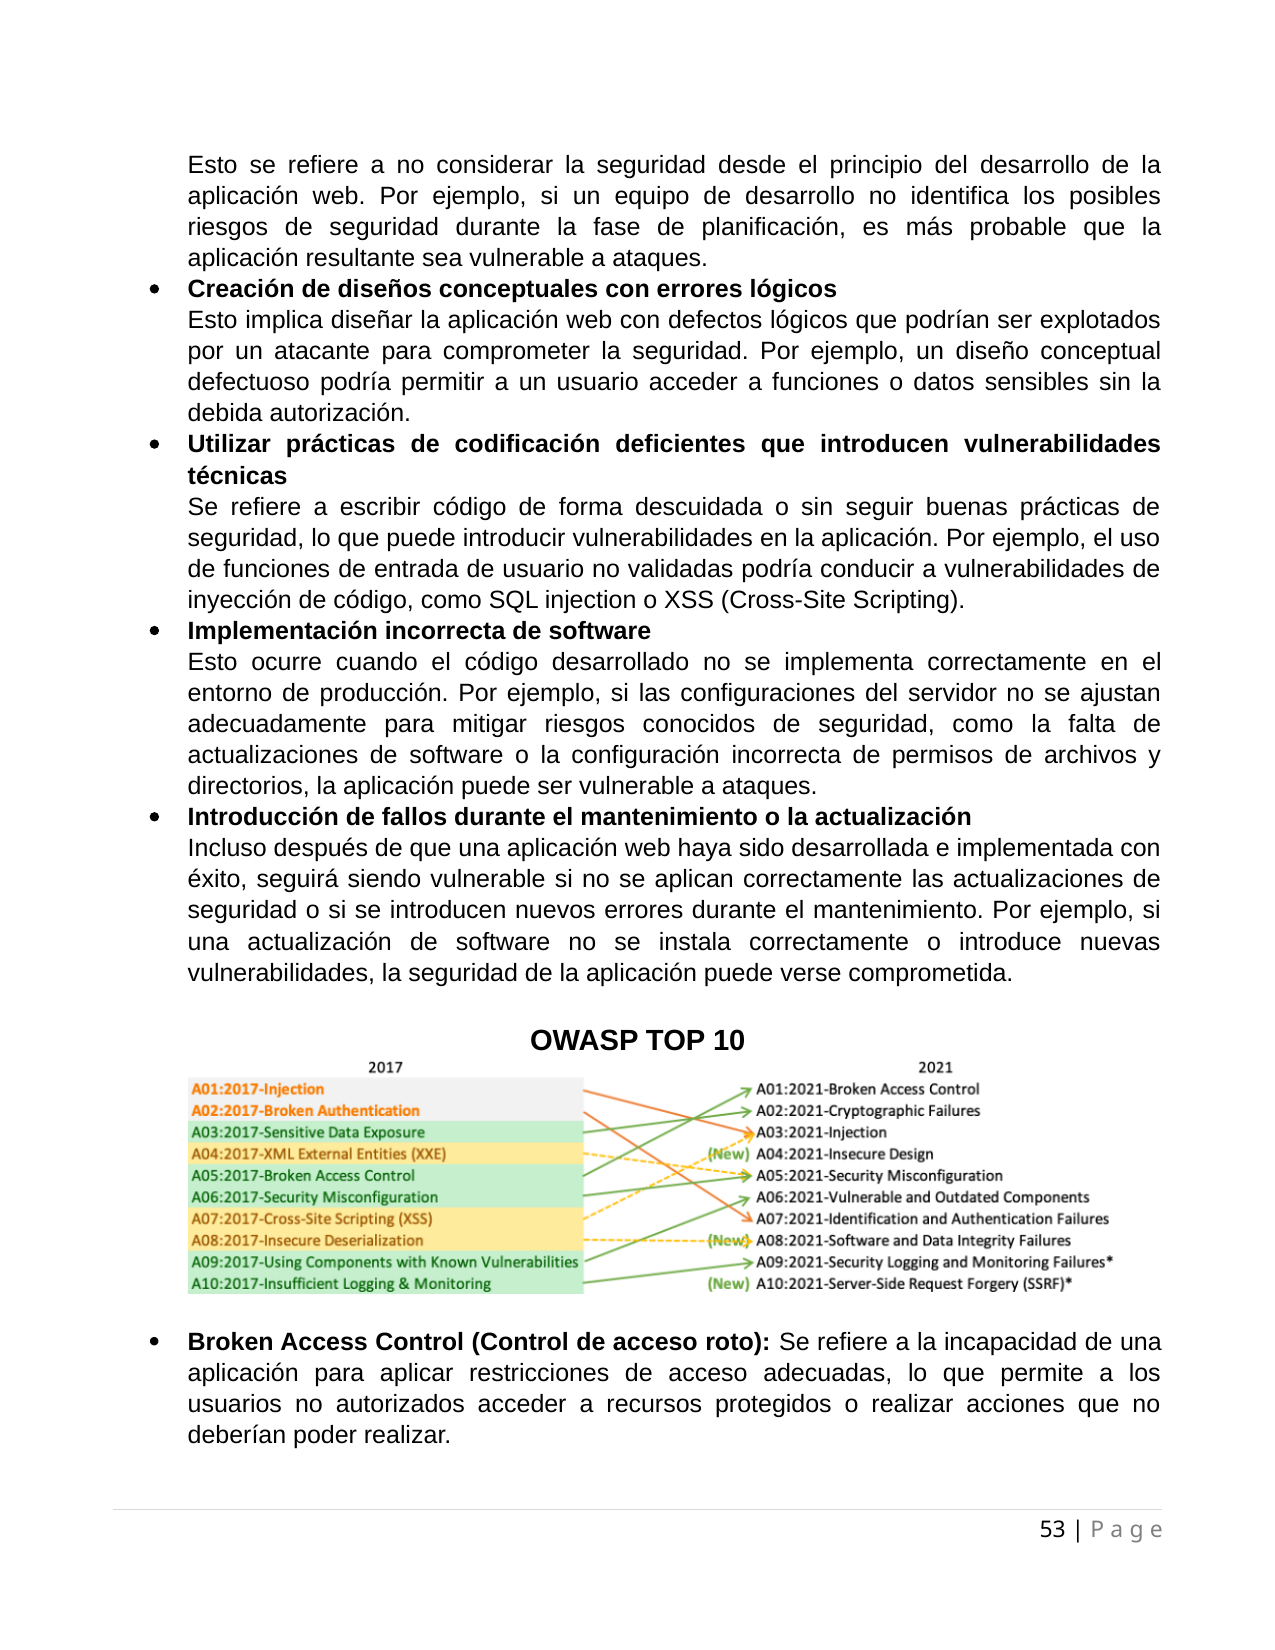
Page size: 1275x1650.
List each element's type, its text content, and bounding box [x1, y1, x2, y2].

list Se refiere a escribir código de forma descuidada o sin seguir buenas prácticas de seguridad, lo que puede introducir vulnerabilidades en la aplicación. Por ejemplo, el uso de funciones de entrada de usuario no validadas podría conducir a vulnerabilidades de inyección de código, como SQL injection o XSS (Cross-Site Scripting). [187, 492, 1162, 613]
list Esto implica diseñar la aplicación web con defectos lógicos que podrían ser explotados por un atacante para comprometer la seguridad. Por ejemplo, un diseño conceptual defectuoso podría permitir a un usuario acceder a funciones o datos sensibles sin la debida autorización. [187, 305, 1162, 427]
text OWASP TOP 10 [112, 1023, 1162, 1056]
list Creación de diseños conceptuales con errores lógicos [150, 274, 1162, 303]
list Implementación incorrecta de software [150, 616, 1162, 645]
picture [187, 1058, 1114, 1294]
list Incluso después de que una aplicación web haya sido desarrollada e implementada con éxito, seguirá siendo vulnerable si no se aplican correctamente las actualizaciones de seguridad o si se introducen nuevos errores durante el mantenimiento. Por ejemplo, si una actualización de software no se instala correctamente o introduce nuevas vulnerabilidades, la seguridad de la aplicación puede verse comprometida. [187, 833, 1162, 986]
list Broken Access Control (Control de acceso roto): Se refiere a la incapacidad de una aplicación para aplicar restricciones de acceso adecuadas, lo que permite a los usuarios no autorizados acceder a recursos protegidos o realizar acciones que no deberían poder realizar. [150, 1327, 1162, 1449]
list Introducción de fallos durante el mantenimiento o la actualización [150, 802, 1162, 831]
list Esto se refiere a no considerar la seguridad desde el principio del desarrollo de la aplicación web. Por ejemplo, si un equipo de desarrollo no identifica los posibles riesgos de seguridad durante la fase de planificación, es más probable que la aplicación resultante sea vulnerable a ataques. [187, 150, 1162, 272]
list Utilizar prácticas de codificación deficientes que introducen vulnerabilidades técnicas [150, 429, 1162, 489]
list Esto ocurre cuando el código desarrollado no se implementa correctamente en el entorno de producción. Por ejemplo, si las configuraciones del servidor no se ajustan adecuadamente para mitigar riesgos conocidos de seguridad, como la falta de actualizaciones de software o la configuración incorrecta de permisos de archivos y directorios, la aplicación puede ser vulnerable a ataques. [187, 647, 1162, 800]
